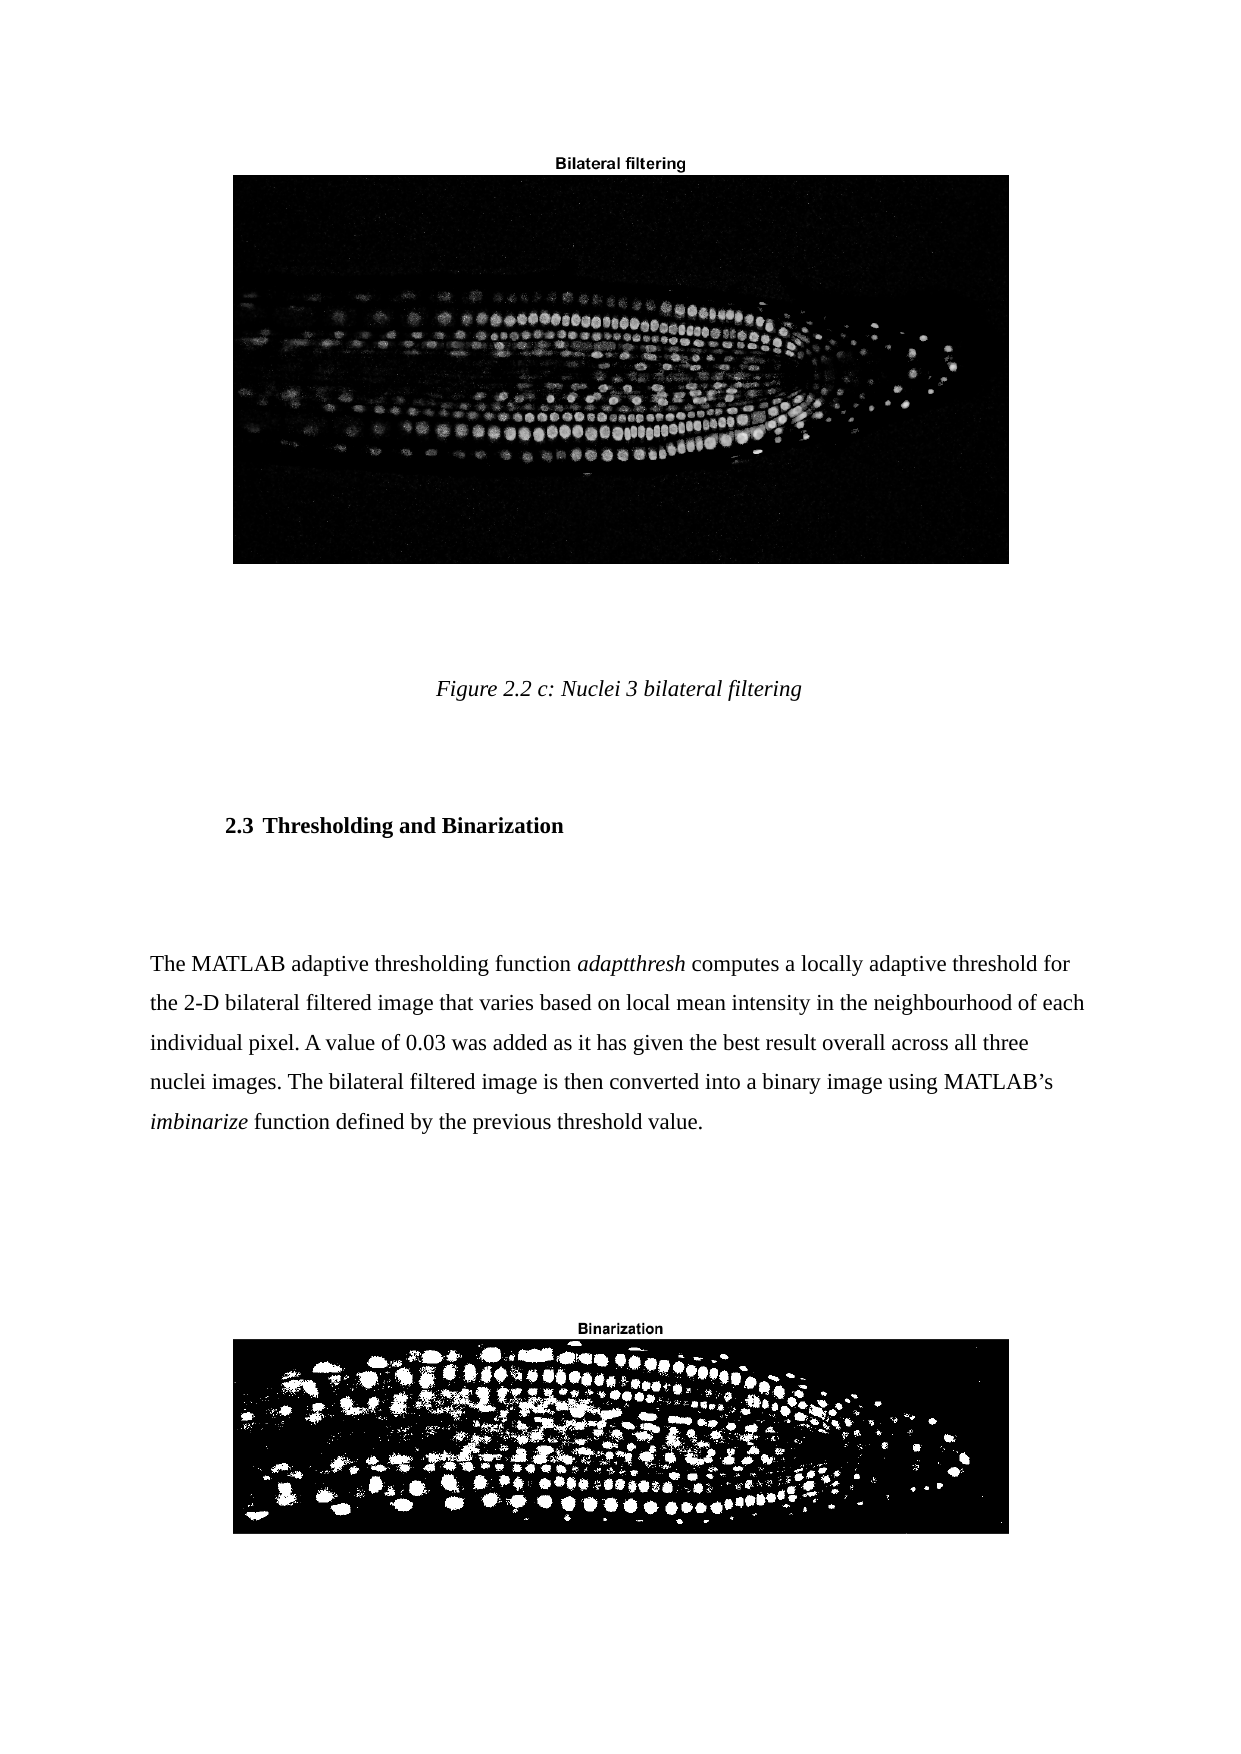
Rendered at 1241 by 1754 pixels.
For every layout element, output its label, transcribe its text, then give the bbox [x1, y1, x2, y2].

picture [150, 1313, 1091, 1603]
text Figure 2.2 c: Nuclei 3 bilateral filtering [150, 675, 1090, 702]
list Thresholding and Binarization [225, 813, 1090, 839]
picture [150, 150, 1091, 633]
text The MATLAB adaptive thresholding function adaptthresh computes a locally adaptive threshold for the 2-D bilateral filtered image that varies based on local mean intensity in the neighbourhood of each individual pixel. A value of 0.03 was added as it has given the best result overall across all three nuclei images. The bilateral filtered image is then converted into a binary image using MATLAB’s imbinarize function defined by the previous threshold value. [150, 950, 1090, 1134]
